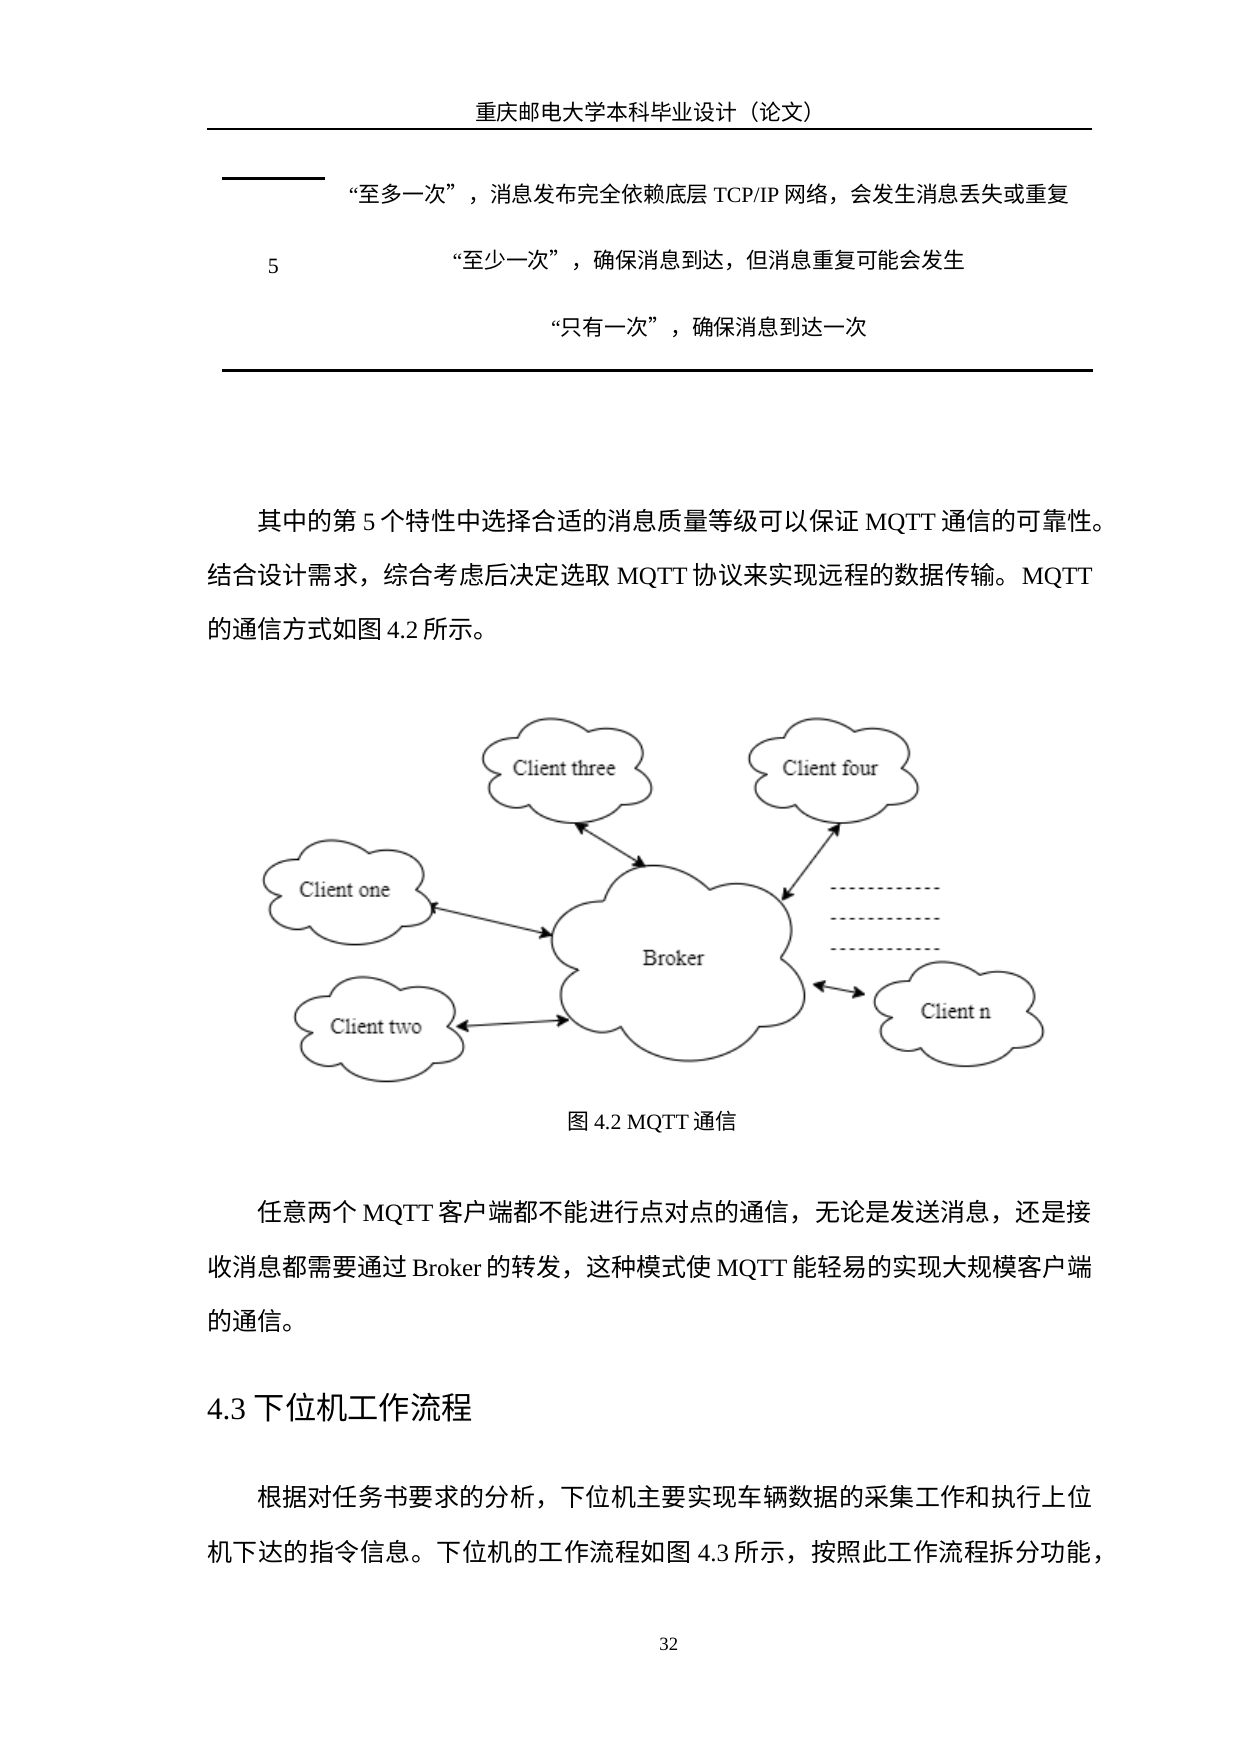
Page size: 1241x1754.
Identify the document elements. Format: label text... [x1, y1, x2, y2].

text 其中的第5个特性中选择合适的消息质量等级可以保证MQTT通信的可靠性。结合设计需求，综合考虑后决定选取MQTT协议来实现远程的数据传输。MQTT的通信方式如图4.2所示。 [207, 501, 1092, 646]
table_cell “至少一次”，确保消息到达，但消息重复可能会发生 [325, 240, 1093, 307]
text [207, 1478, 1092, 1568]
table_cell “至多一次”，消息发布完全依赖底层 TCP/IP 网络，会发生消息丢失或重复 [325, 177, 1093, 239]
text 4.3 下位机工作流程 [207, 1383, 1092, 1428]
picture [251, 707, 1053, 1090]
table_cell 5 [222, 180, 325, 368]
text 任意两个MQTT客户端都不能进行点对点的通信，无论是发送消息，还是接收消息都需要通过Broker的转发，这种模式使MQTT能轻易的实现大规模客户端的通信。 [207, 1193, 1092, 1338]
table_cell “只有一次”，确保消息到达一次 [325, 307, 1093, 368]
table_header [207, 707, 1098, 1104]
table_cell 图4.2 MQTT通信 [207, 1104, 1098, 1150]
